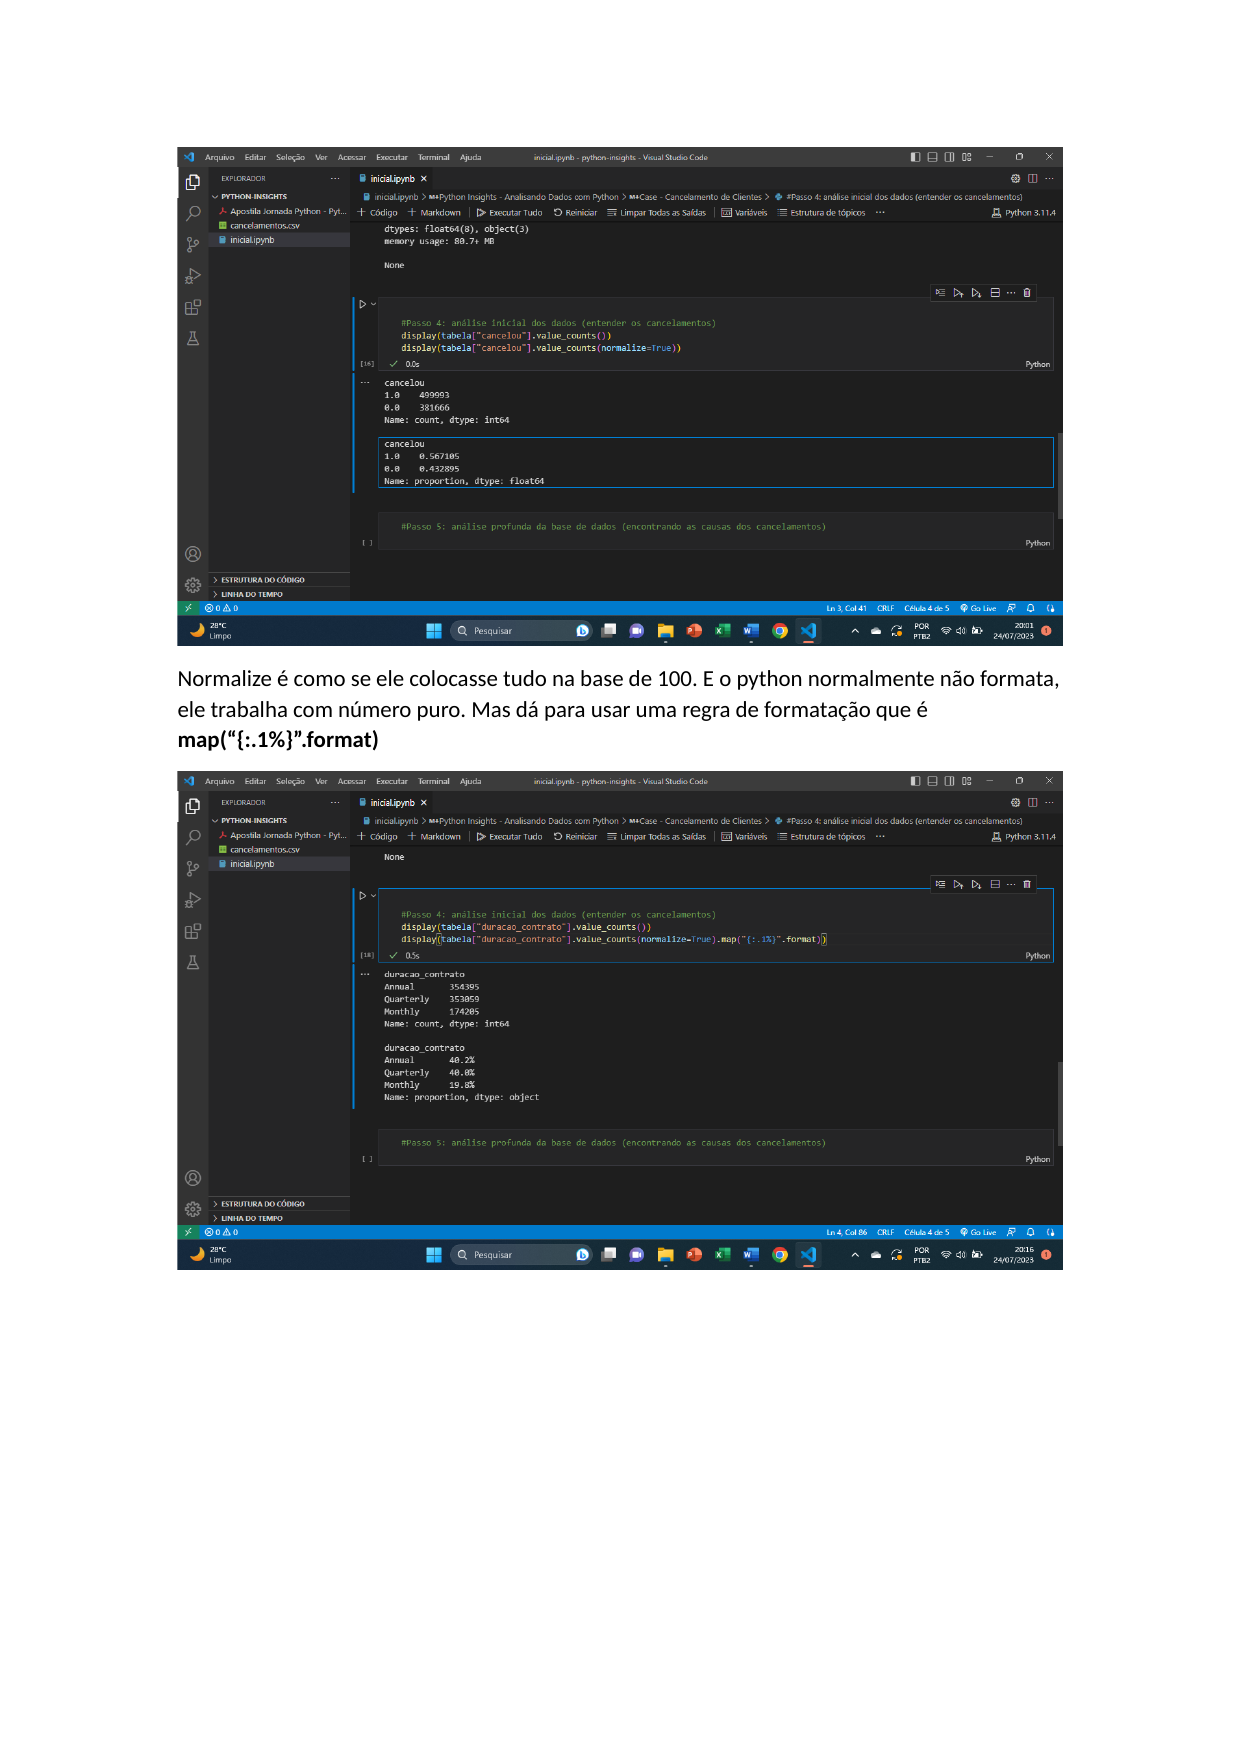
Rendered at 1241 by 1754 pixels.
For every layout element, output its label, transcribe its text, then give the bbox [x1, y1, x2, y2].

text Normalize é como se ele colocasse tudo na base de 100. E o python normalmente não formata, ele trabalha com número puro. Mas dá para usar uma regra de formatação que é map(“{:.1%}”.format) [177, 664, 1063, 753]
picture [177, 771, 1063, 1270]
picture [177, 147, 1063, 646]
